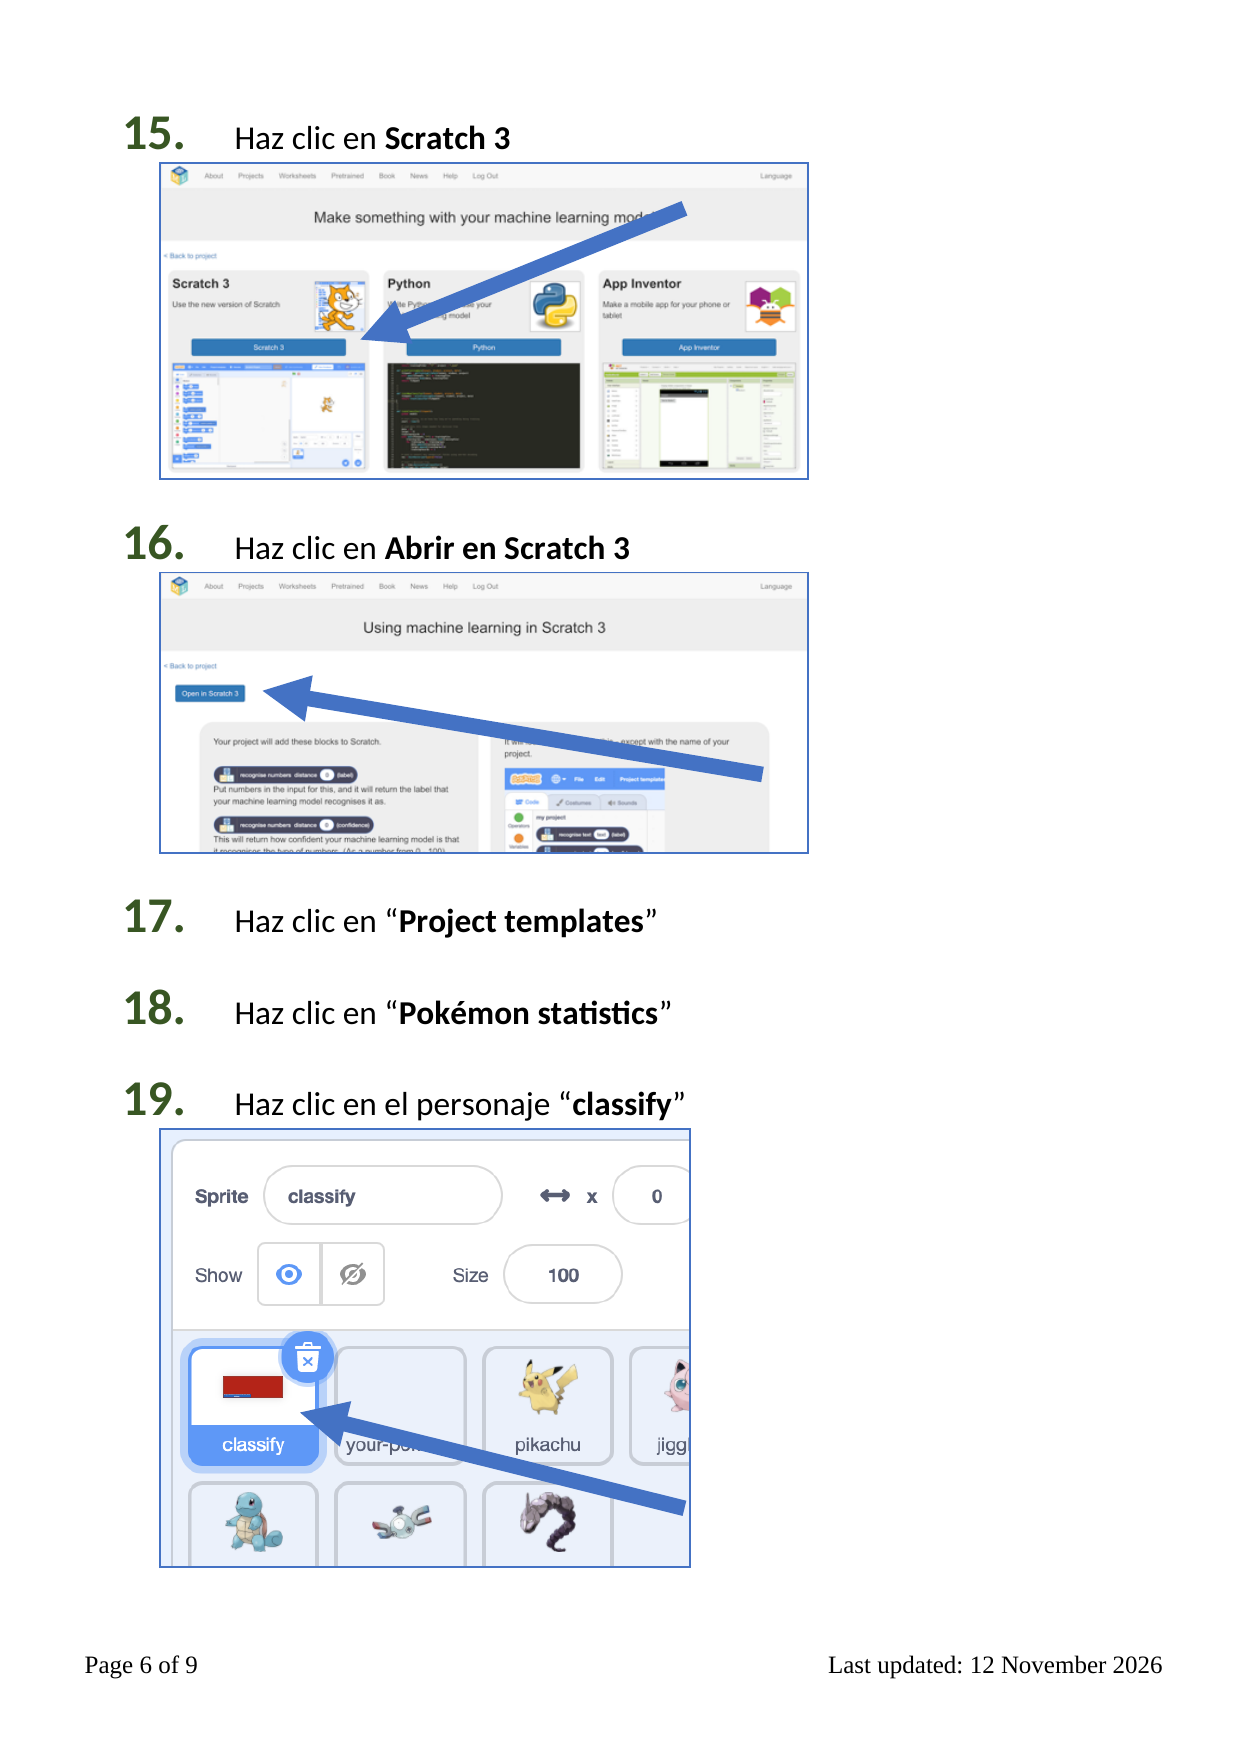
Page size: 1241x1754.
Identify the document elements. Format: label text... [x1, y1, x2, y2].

list Haz clic en “Project templates” [122, 884, 1163, 976]
list Haz clic en “Pokémon statistics” [122, 976, 1163, 1067]
picture [161, 164, 807, 478]
picture [161, 1130, 689, 1566]
picture [161, 573, 807, 852]
